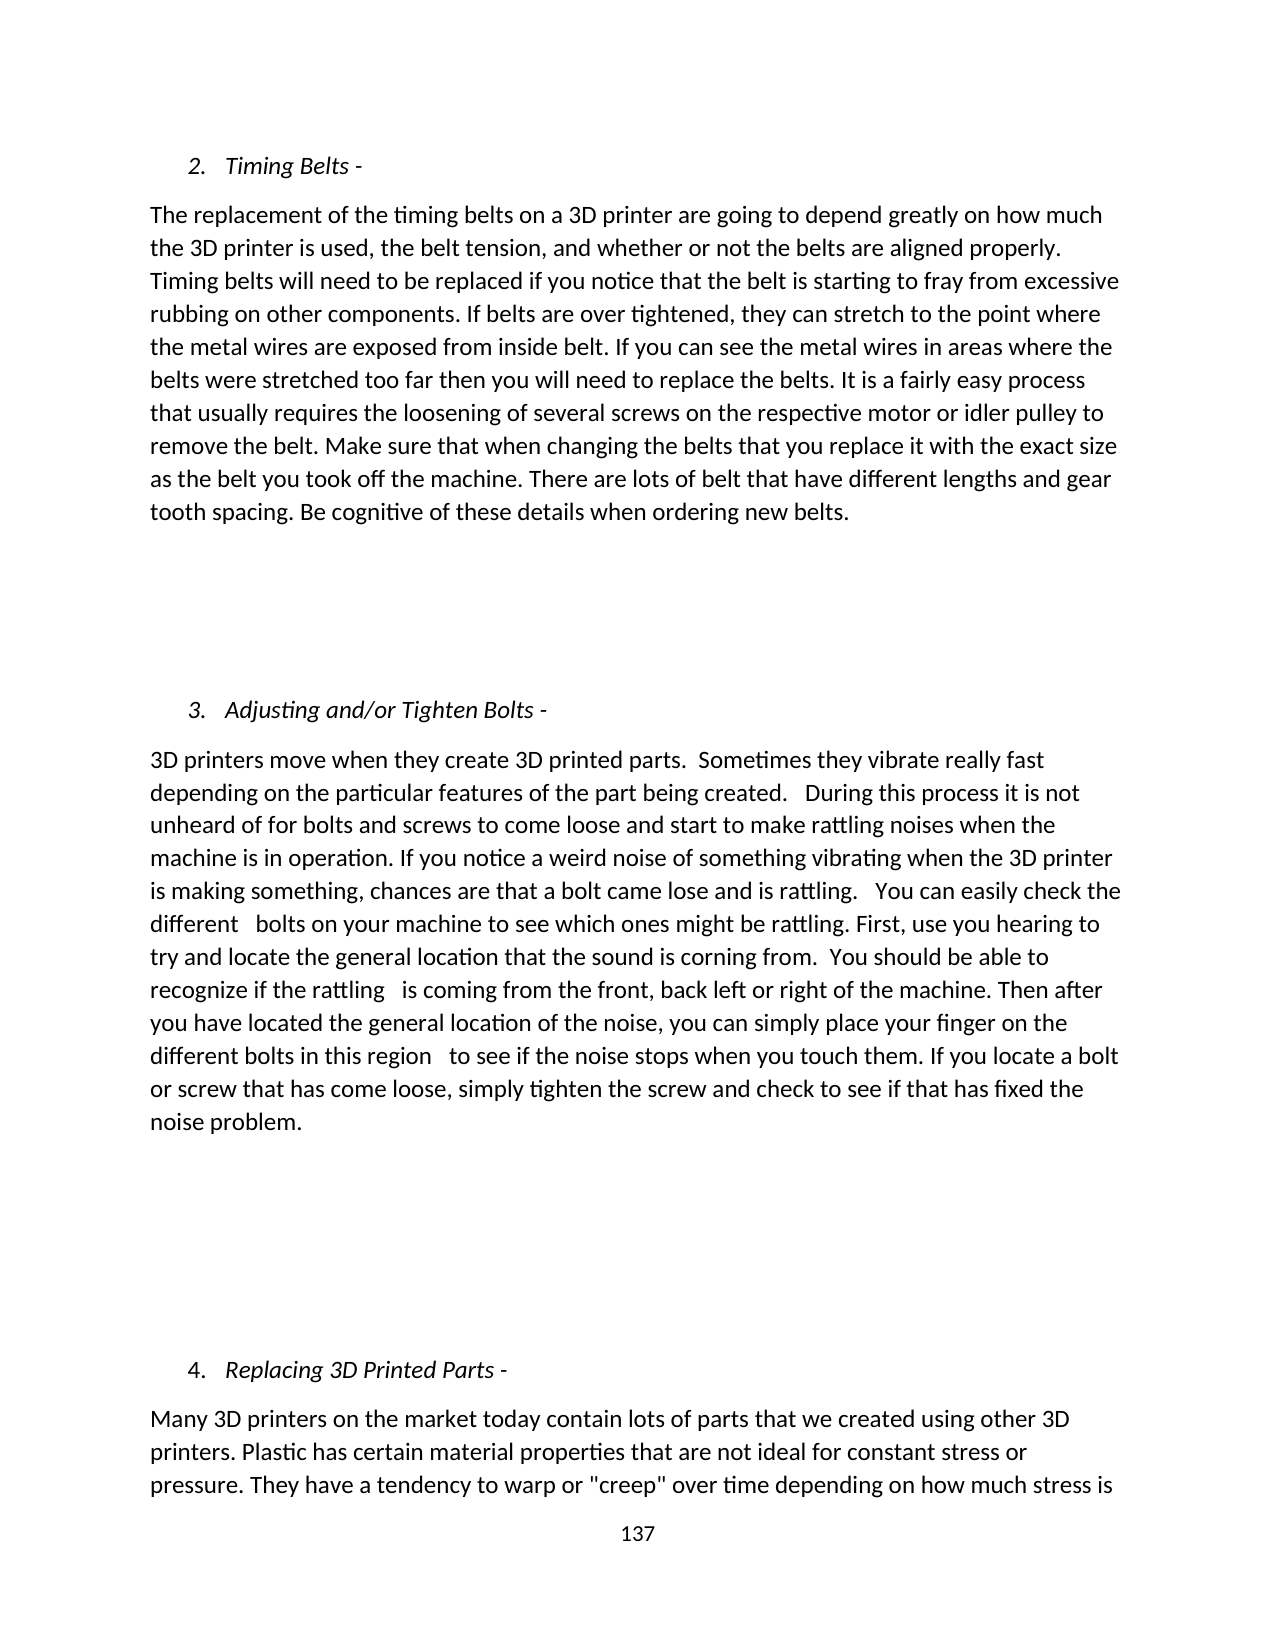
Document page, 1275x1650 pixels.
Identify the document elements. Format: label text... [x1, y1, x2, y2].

list Timing Belts - [187, 150, 1125, 181]
text The replacement of the timing belts on a 3D printer are going to depend greatly on how much the 3D printer is used, the belt tension, and whether or not the belts are aligned properly. Timing belts will need to be replaced if you notice that the belt is starting to fray from excessive rubbing on other components. If belts are over tightened, they can stretch to the point where the metal wires are exposed from inside belt. If you can see the metal wires in areas where the belts were stretched too far then you will need to replace the belts. It is a fairly easy process that usually requires the loosening of several screws on the respective motor or idler pulley to remove the belt. Make sure that when changing the belts that you replace it with the exact size as the belt you took off the machine. There are lots of belt that have different lengths and gear tooth spacing. Be cognitive of these details when ordering new belts. [150, 199, 1125, 526]
list Adjusting and/or Tighten Bolts - [187, 694, 1125, 725]
list Replacing 3D Printed Parts - [187, 1354, 1125, 1384]
text 3D printers move when they create 3D printed parts. Sometimes they vibrate really fast depending on the particular features of the part being created. During this process it is not unheard of for bolts and screws to come loose and start to make rattling noises when the machine is in operation. If you notice a weird noise of something vibrating when the 3D printer is making something, chances are that a bolt came lose and is rattling. You can easily check the different bolts on your machine to see which ones might be rattling. First, use you hearing to try and locate the general location that the sound is corning from. You should be able to recognize if the rattling is coming from the front, back left or right of the machine. Then after you have located the general location of the noise, you can simply place your finger on the different bolts in this region to see if the noise stops when you touch them. If you locate a bolt or screw that has come loose, simply tighten the screw and check to see if that has fixed the noise problem. [150, 744, 1125, 1136]
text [150, 1403, 1125, 1500]
